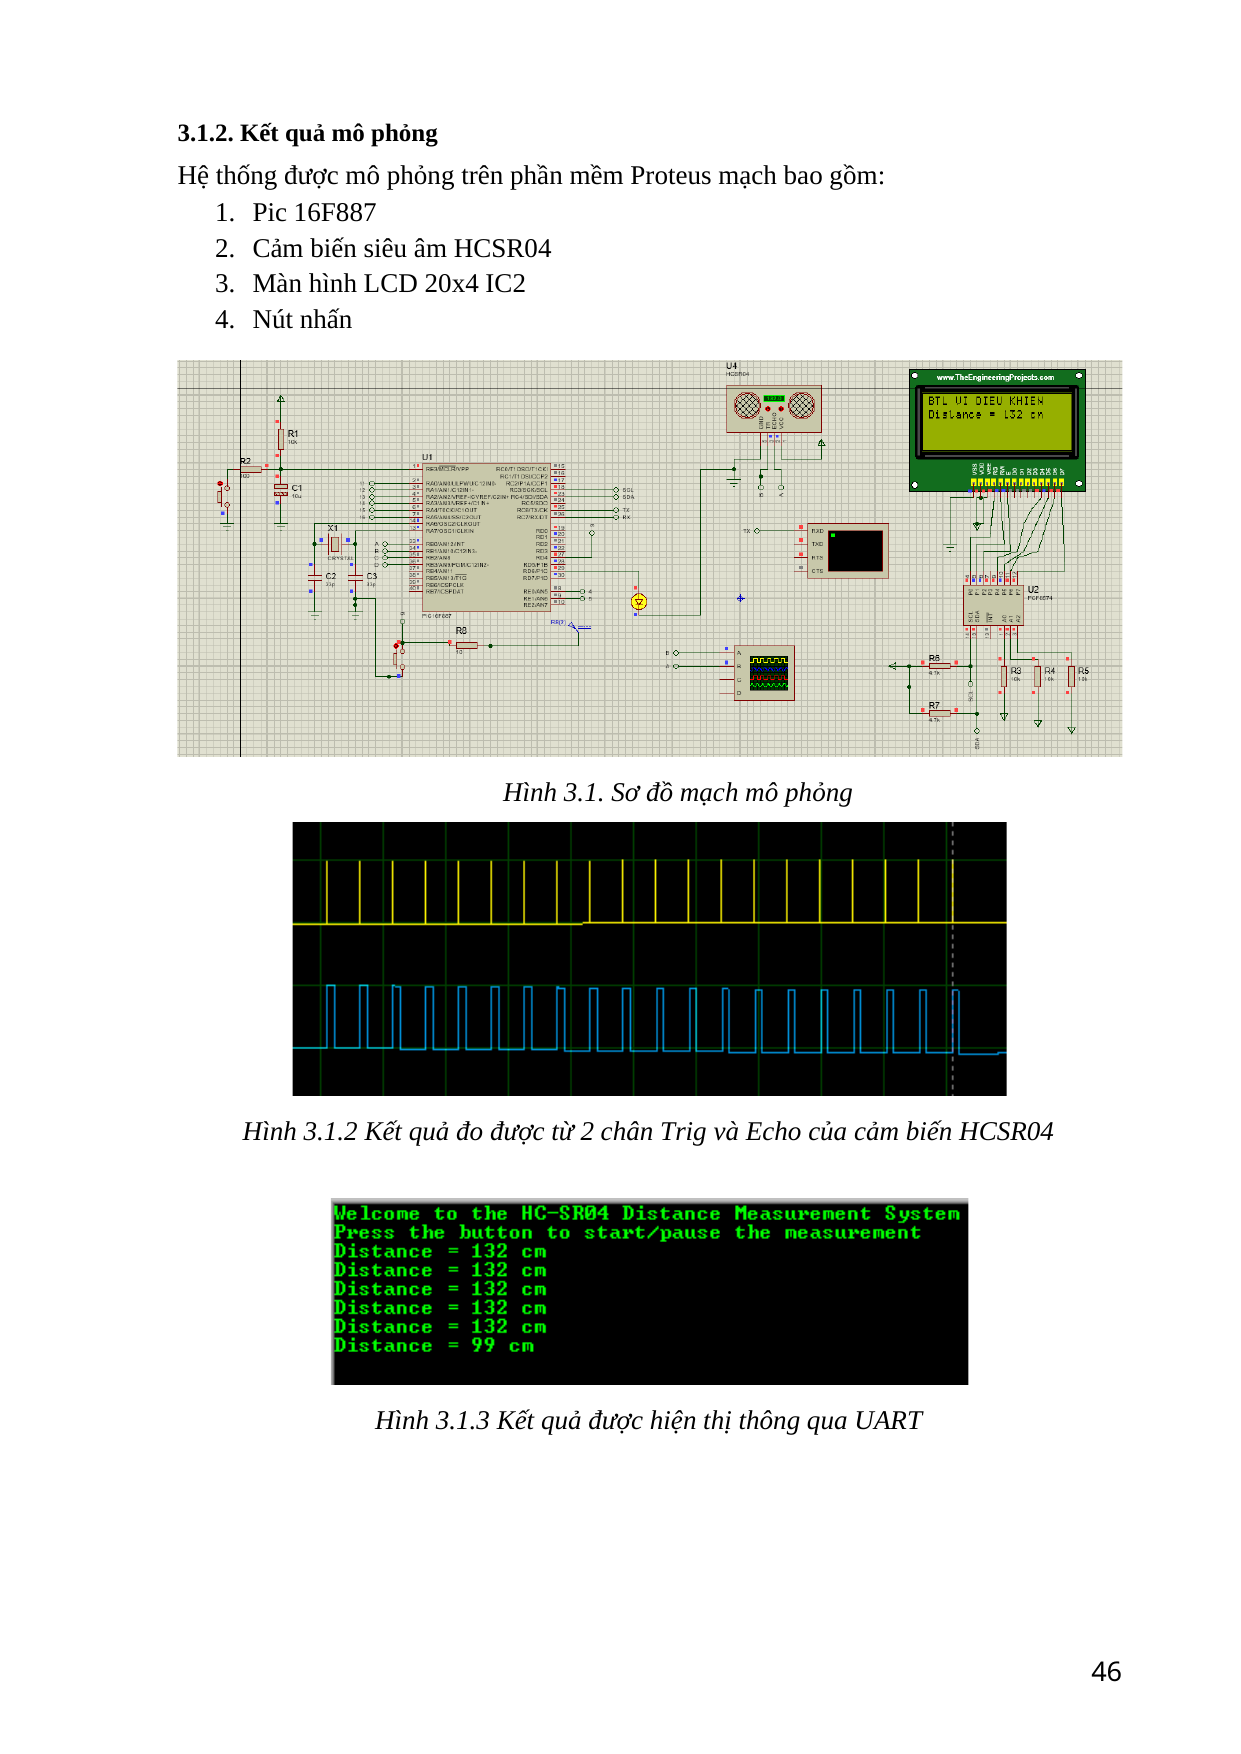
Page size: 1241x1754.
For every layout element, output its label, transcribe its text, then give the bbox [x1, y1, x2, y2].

list Pic 16F887 [215, 196, 1122, 227]
subtitle 3.1.2. Kết quả mô phỏng [177, 118, 1122, 147]
picture [330, 1198, 969, 1385]
picture [292, 822, 1007, 1096]
text Hình 3.1.2 Kết quả đo được từ 2 chân Trig và Echo của cảm biến HCSR04 [177, 1115, 1122, 1147]
list Nút nhấn [215, 303, 1122, 334]
text Hình 3.1.3 Kết quả được hiện thị thông qua UART [177, 1404, 1122, 1436]
text Hình 3.1. Sơ đồ mạch mô phỏng [177, 776, 1122, 807]
text Hệ thống được mô phỏng trên phần mềm Proteus mạch bao gồm: [177, 159, 1122, 190]
picture [177, 360, 1123, 757]
list Màn hình LCD 20x4 IC2 [215, 268, 1122, 299]
list Cảm biến siêu âm HCSR04 [215, 232, 1122, 263]
